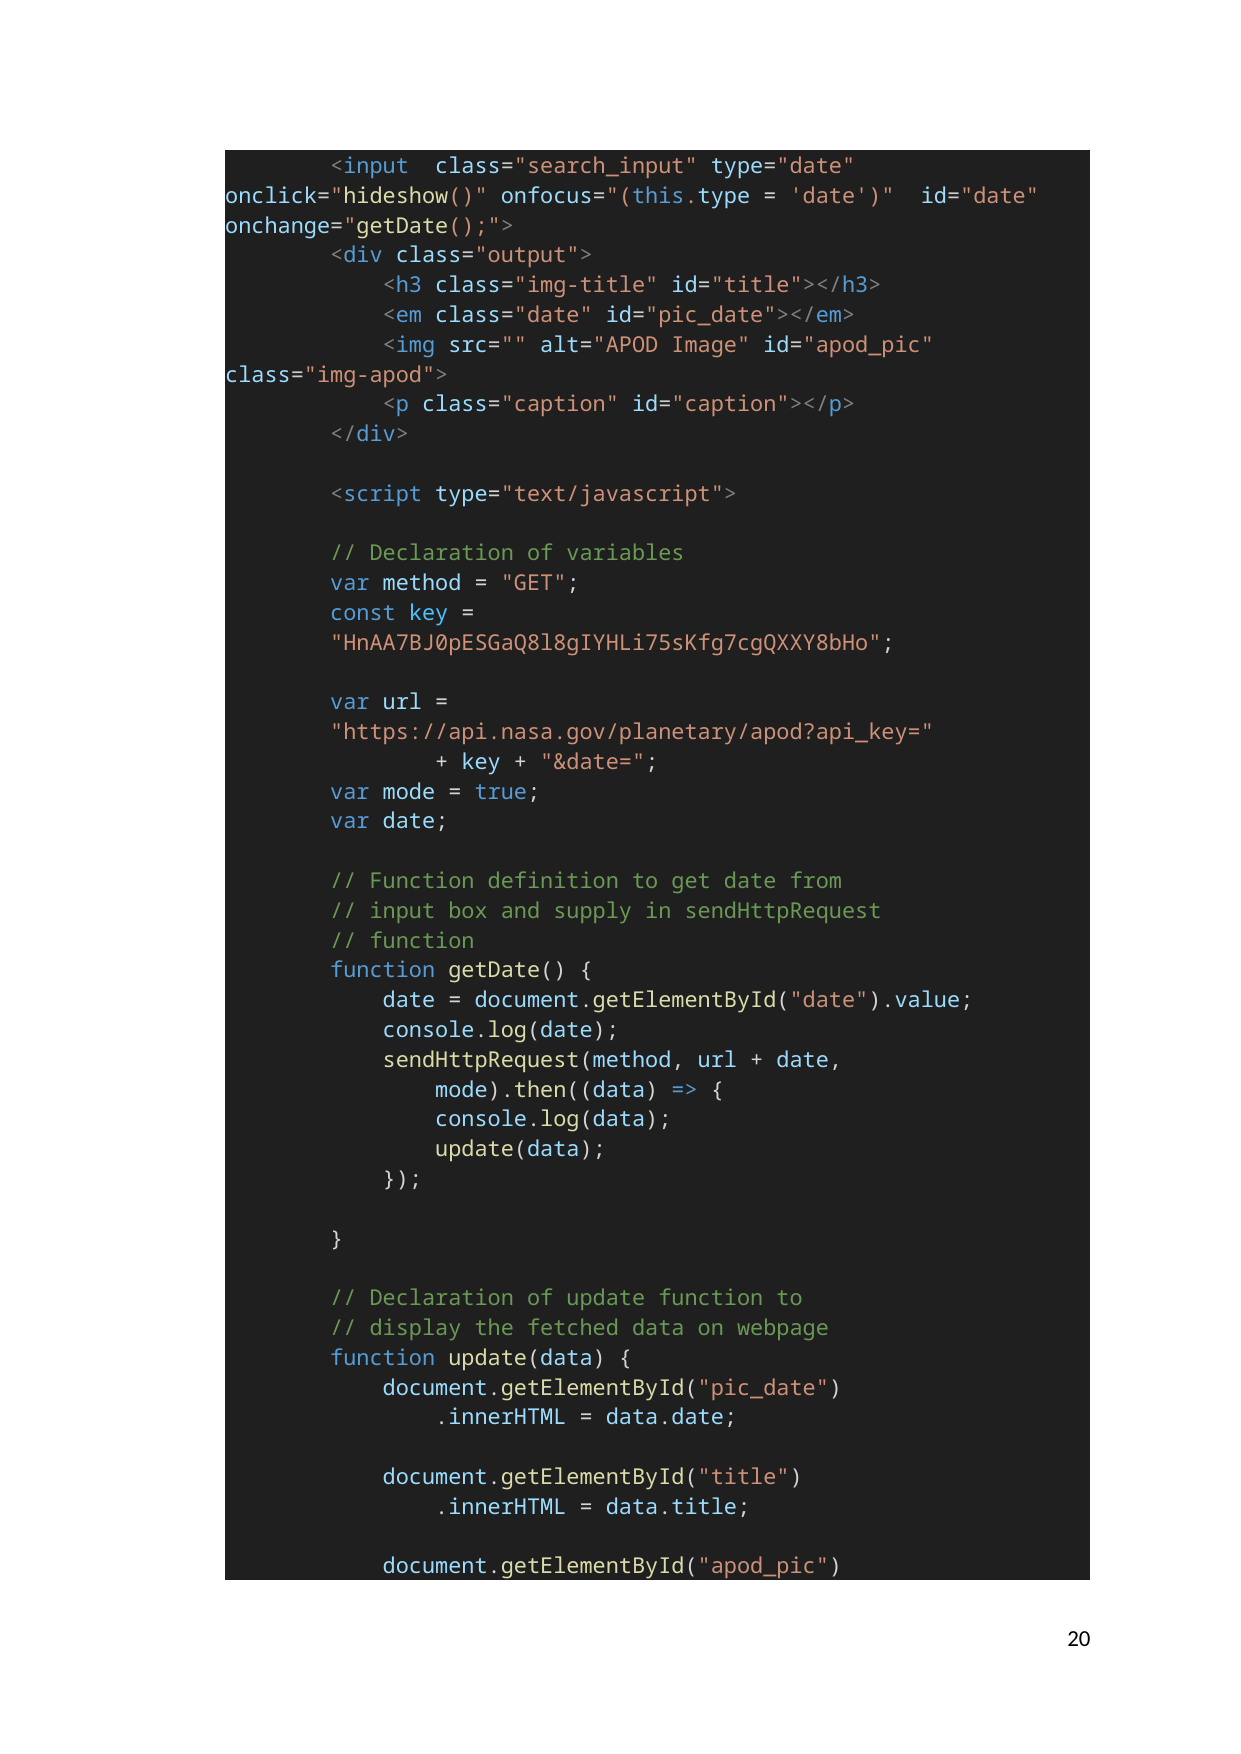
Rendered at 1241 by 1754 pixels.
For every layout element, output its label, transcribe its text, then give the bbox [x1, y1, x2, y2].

text var url = [225, 686, 1090, 716]
text <div class="output"> [225, 239, 1090, 269]
text mode).then((data) => { [225, 1073, 1090, 1103]
text console.log(date); [225, 1014, 1090, 1044]
text <em class="date" id="pic_date"></em> [225, 299, 1090, 329]
text // Declaration of update function to [225, 1282, 1090, 1312]
text <input class="search_input" type="date" onclick="hideshow()" onfocus="(this.type = 'date')" id="date" onchange="getDate();"> [225, 150, 1090, 239]
text // display the fetched data on webpage [225, 1312, 1090, 1342]
text function update(data) { [225, 1342, 1090, 1371]
text function getDate() { [225, 954, 1090, 984]
text document.getElementById("title") [225, 1461, 1090, 1491]
text var date; [225, 805, 1090, 835]
text update(data); [225, 1133, 1090, 1163]
text // Function definition to get date from [225, 865, 1090, 895]
text <p class="caption" id="caption"></p> [225, 388, 1090, 418]
text "https://api.nasa.gov/planetary/apod?api_key=" [225, 716, 1090, 746]
text <h3 class="img-title" id="title"></h3> [225, 269, 1090, 299]
text document.getElementById("apod_pic") [225, 1550, 1090, 1580]
text document.getElementById("pic_date") [225, 1371, 1090, 1401]
text <script type="text/javascript"> [225, 478, 1090, 507]
text } [225, 1222, 1090, 1252]
text "HnAA7BJ0pESGaQ8l8gIYHLi75sKfg7cgQXXY8bHo"; [225, 627, 1090, 656]
text + key + "&date="; [225, 746, 1090, 776]
text .innerHTML = data.title; [225, 1491, 1090, 1520]
text // Declaration of variables [225, 537, 1090, 567]
text .innerHTML = data.date; [225, 1401, 1090, 1431]
text console.log(data); [225, 1103, 1090, 1133]
text var mode = true; [225, 776, 1090, 805]
text // input box and supply in sendHttpRequest [225, 895, 1090, 924]
text sendHttpRequest(method, url + date, [225, 1044, 1090, 1073]
text </div> [225, 418, 1090, 448]
text const key = [225, 597, 1090, 627]
text }); [225, 1163, 1090, 1193]
text var method = "GET"; [225, 567, 1090, 597]
text date = document.getElementById("date").value; [225, 984, 1090, 1014]
text // function [225, 924, 1090, 954]
text <img src="" alt="APOD Image" id="apod_pic" class="img-apod"> [225, 329, 1090, 388]
